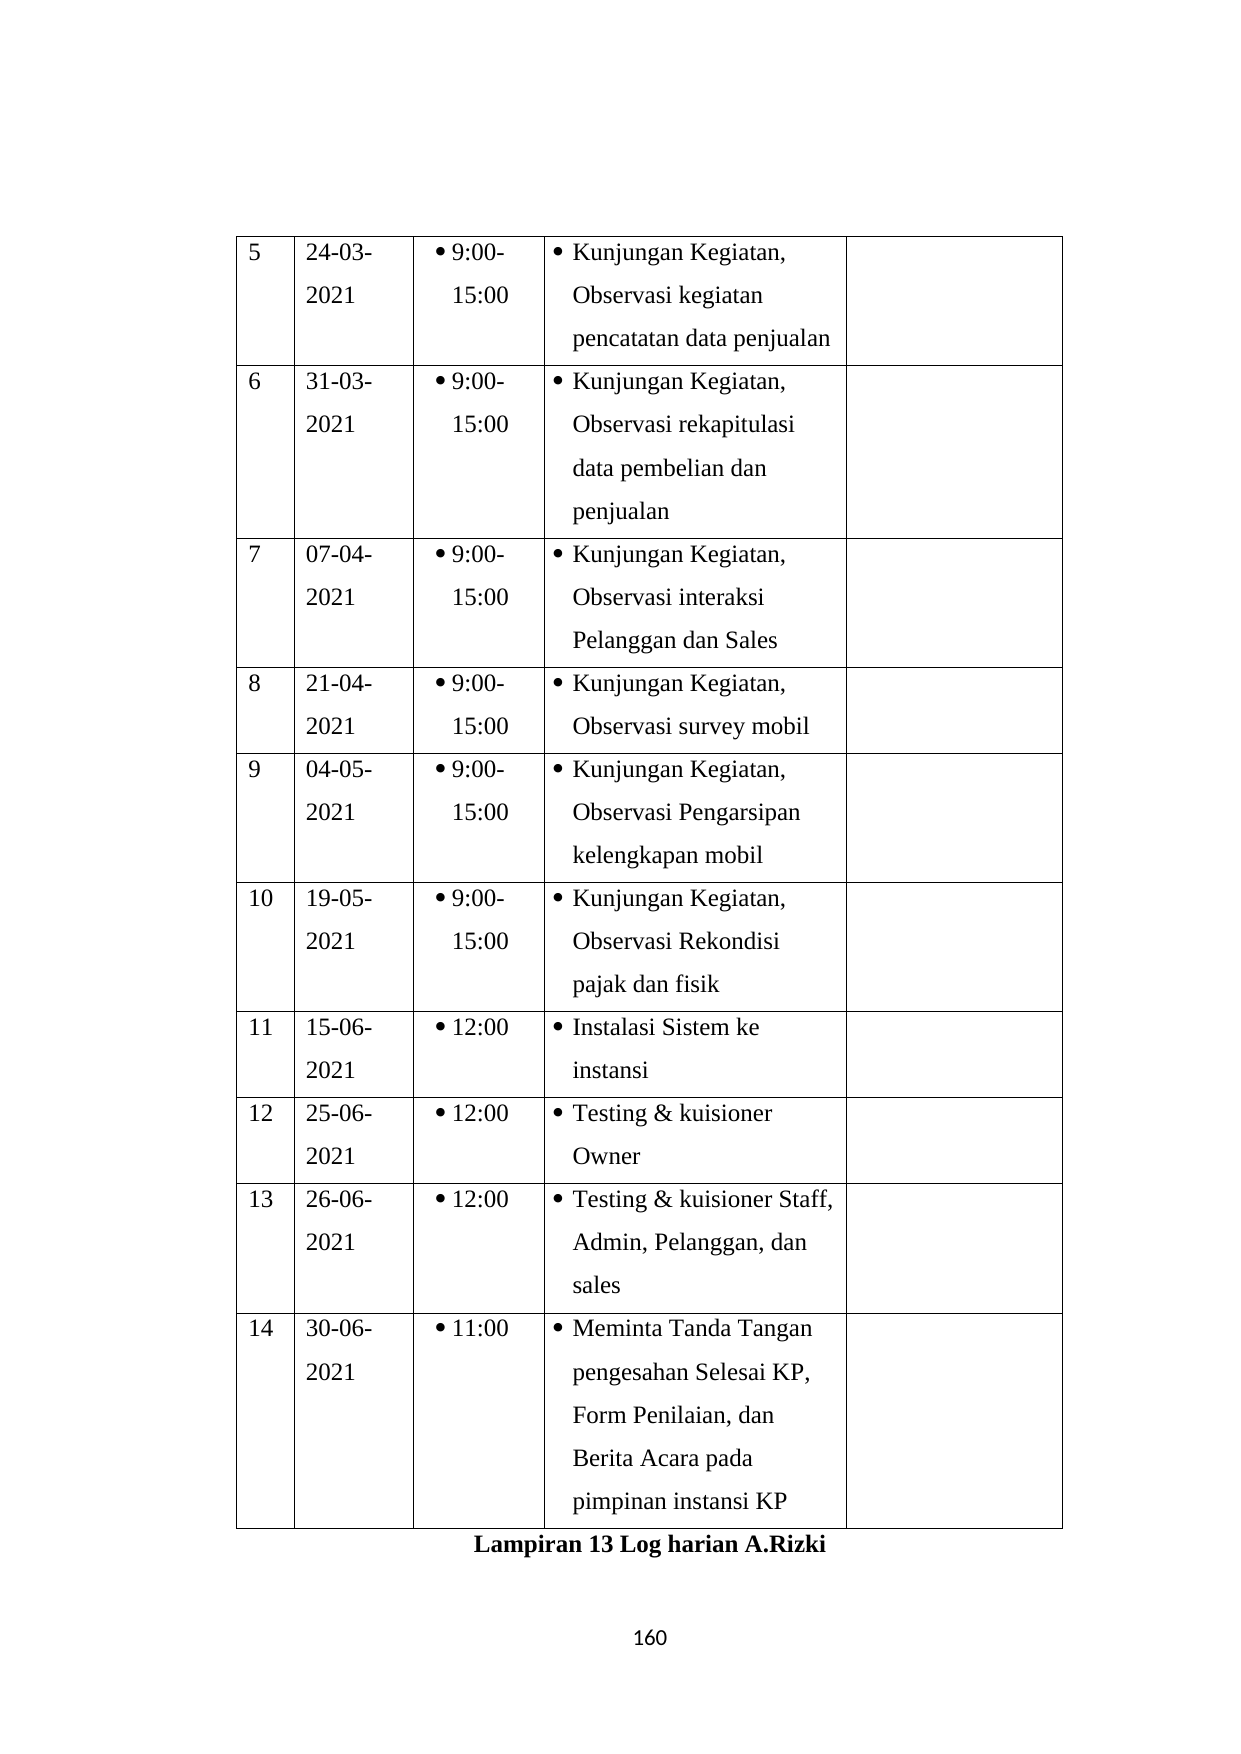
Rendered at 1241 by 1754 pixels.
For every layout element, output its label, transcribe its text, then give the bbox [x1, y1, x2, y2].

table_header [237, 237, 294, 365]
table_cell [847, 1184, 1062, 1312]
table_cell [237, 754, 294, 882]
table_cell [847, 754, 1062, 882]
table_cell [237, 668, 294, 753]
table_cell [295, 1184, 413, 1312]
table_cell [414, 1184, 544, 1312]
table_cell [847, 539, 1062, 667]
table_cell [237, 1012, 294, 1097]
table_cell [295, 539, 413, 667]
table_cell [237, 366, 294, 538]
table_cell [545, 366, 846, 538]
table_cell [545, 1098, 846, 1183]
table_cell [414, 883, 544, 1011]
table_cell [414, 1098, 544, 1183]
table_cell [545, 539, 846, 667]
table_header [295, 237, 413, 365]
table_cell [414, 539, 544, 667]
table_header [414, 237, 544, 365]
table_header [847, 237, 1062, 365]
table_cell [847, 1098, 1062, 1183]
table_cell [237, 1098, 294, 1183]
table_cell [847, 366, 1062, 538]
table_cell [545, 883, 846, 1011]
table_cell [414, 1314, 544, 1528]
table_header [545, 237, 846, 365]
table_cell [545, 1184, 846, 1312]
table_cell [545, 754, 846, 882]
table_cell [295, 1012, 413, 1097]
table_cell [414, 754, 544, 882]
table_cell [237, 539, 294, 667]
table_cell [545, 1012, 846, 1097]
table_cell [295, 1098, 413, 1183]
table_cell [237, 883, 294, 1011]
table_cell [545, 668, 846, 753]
text Lampiran 13 Log harian A.Rizki [236, 1529, 1063, 1558]
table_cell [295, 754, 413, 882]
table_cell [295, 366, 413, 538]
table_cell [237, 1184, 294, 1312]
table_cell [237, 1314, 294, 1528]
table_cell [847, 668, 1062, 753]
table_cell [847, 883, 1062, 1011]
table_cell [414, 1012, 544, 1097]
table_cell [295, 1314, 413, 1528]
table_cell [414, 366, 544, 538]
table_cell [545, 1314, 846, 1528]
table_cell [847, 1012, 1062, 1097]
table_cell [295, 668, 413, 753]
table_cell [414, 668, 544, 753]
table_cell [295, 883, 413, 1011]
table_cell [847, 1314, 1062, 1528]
